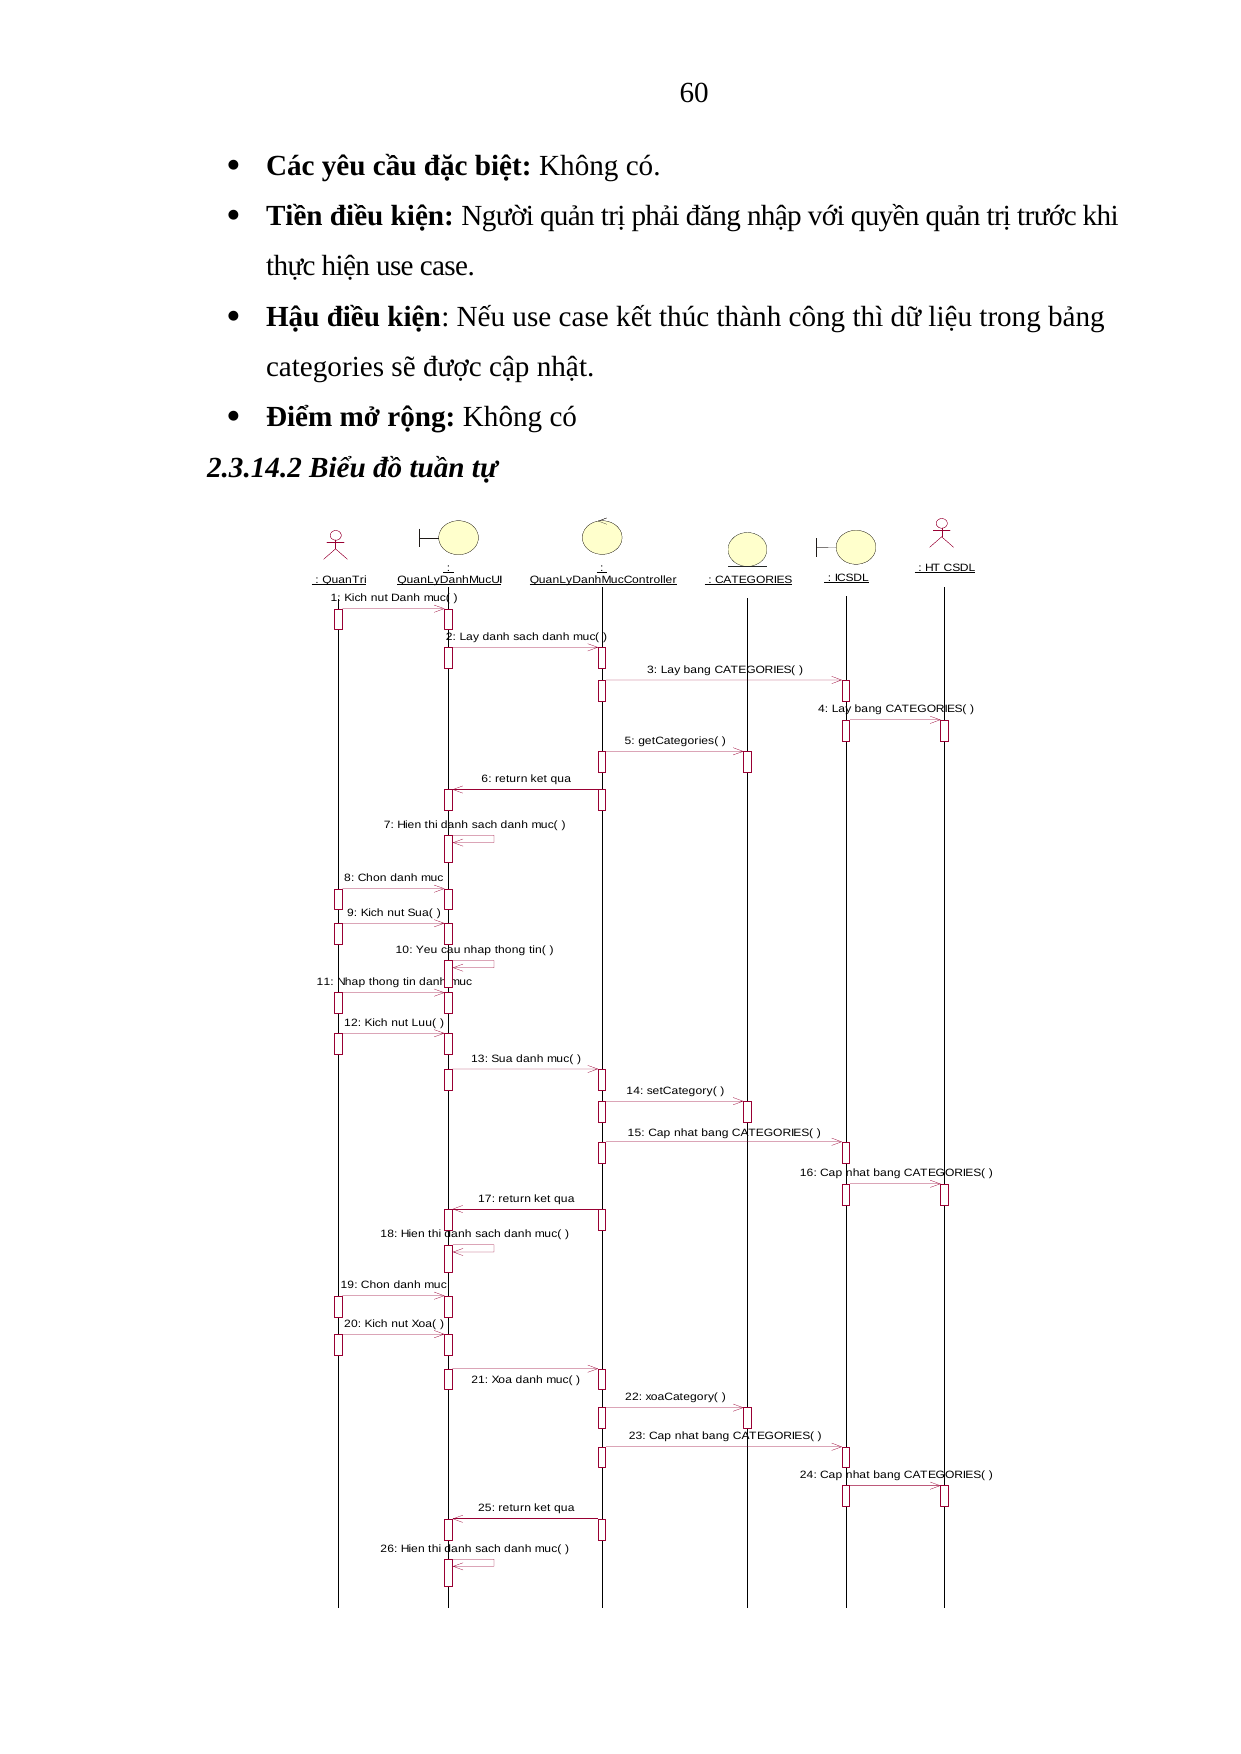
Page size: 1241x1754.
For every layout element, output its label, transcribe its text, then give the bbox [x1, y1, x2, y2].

list Điểm mở rộng: Không có [228, 399, 1122, 433]
subtitle 2.3.14.2 Biểu đồ tuần tự [207, 450, 1122, 483]
list Hậu điều kiện: Nếu use case kết thúc thành công thì dữ liệu trong bảng categories sẽ được cập nhật. [228, 299, 1122, 383]
list Các yêu cầu đặc biệt: Không có. [228, 148, 1122, 181]
list Tiền điều kiện: Người quản trị phải đăng nhập với quyền quản trị trước khi thực hiện use case. [228, 198, 1122, 282]
